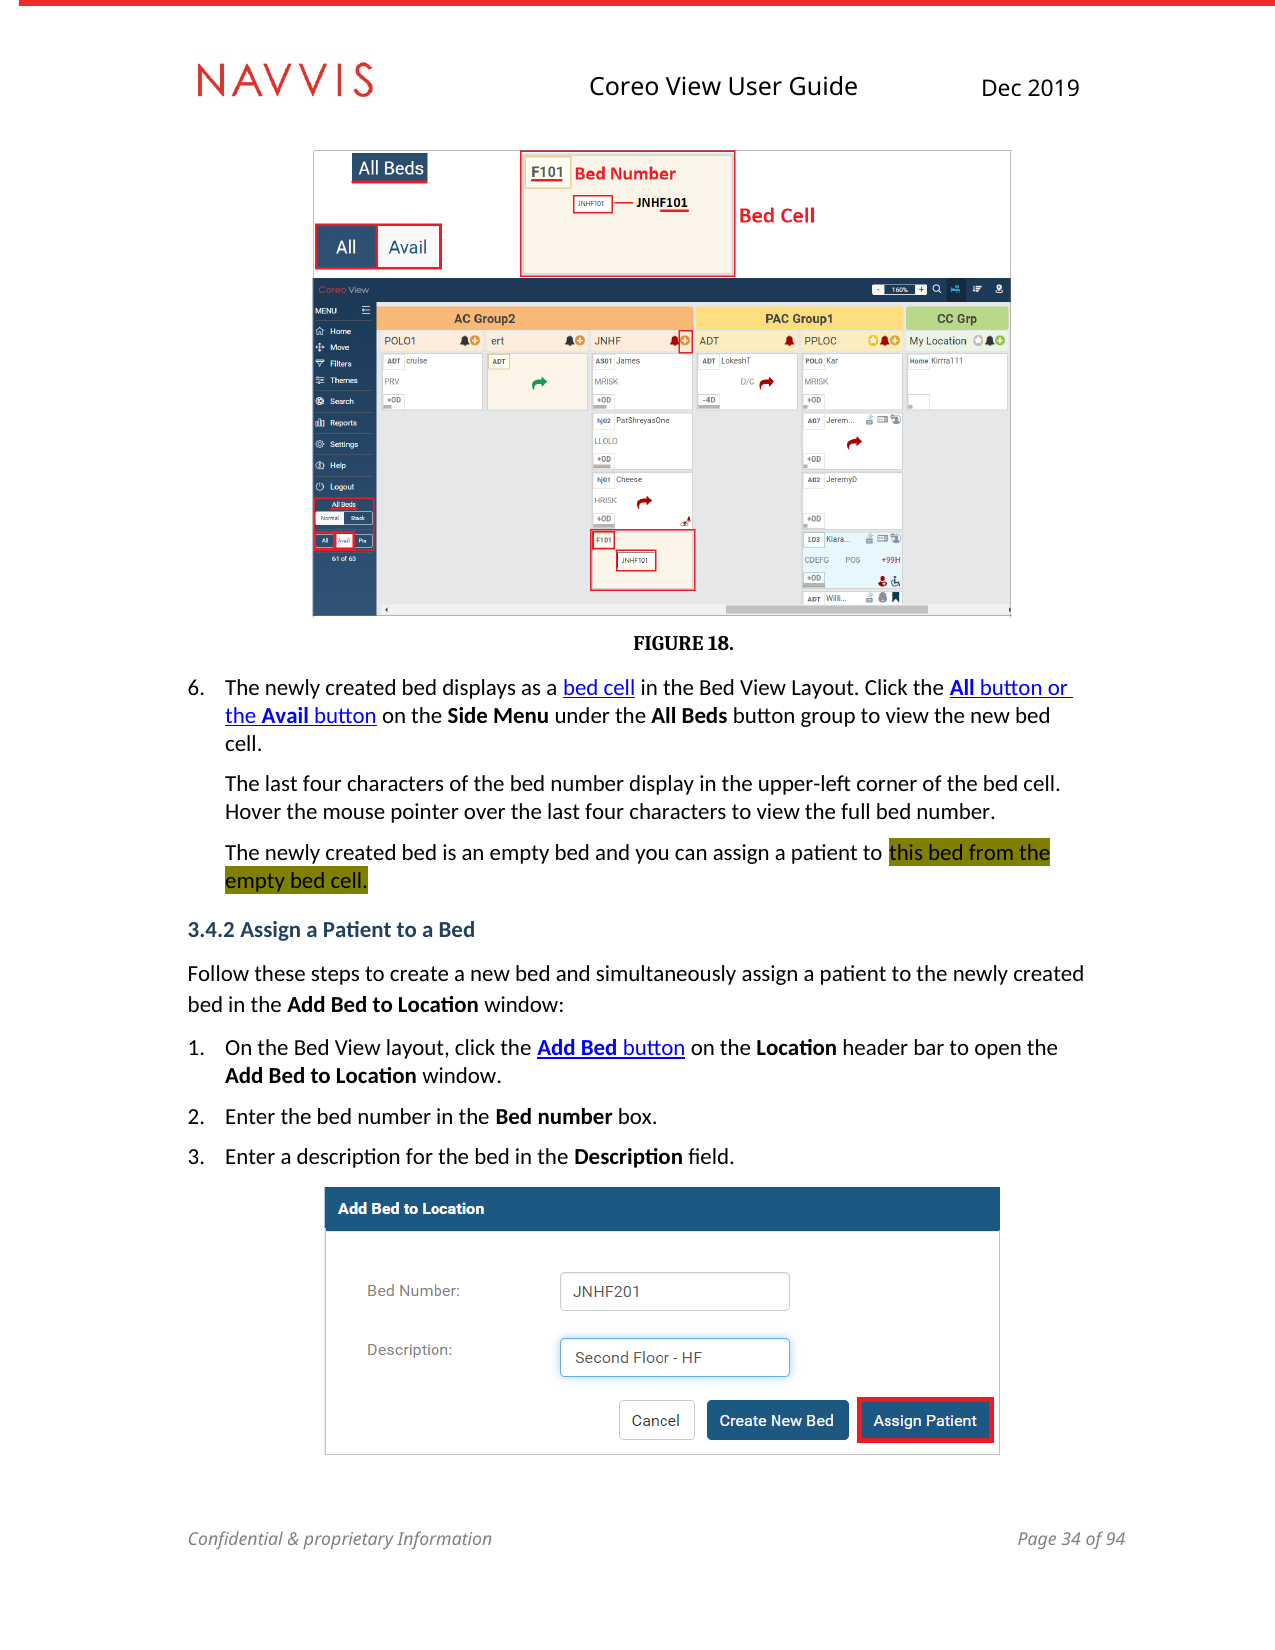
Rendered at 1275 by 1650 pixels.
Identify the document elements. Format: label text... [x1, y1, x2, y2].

picture [187, 55, 383, 104]
list Enter a description for the bed in the Description field. [187, 1142, 1087, 1170]
picture [312, 150, 1012, 618]
text The last four characters of the bed number display in the upper-left corner of the bed cell. Hover the mouse pointer over the last four characters to view the full bed number. [225, 769, 1087, 825]
list On the Bed View layout, click the Add Bed button on the Location header bar to open the Add Bed to Location window. [187, 1033, 1087, 1089]
picture [324, 1187, 1000, 1455]
list Enter the bed number in the Bed number box. [187, 1102, 1087, 1130]
text Follow these steps to create a new bed and simultaneously assign a patient to the newly created bed in the Add Bed to Location window: [187, 959, 1087, 1018]
list The newly created bed displays as a bed cell in the Bed View Layout. Click the All button or the Avail button on the Side Menu under the All Beds button group to view the new bed cell. [187, 673, 1087, 757]
subtitle Assign a Patient to a Bed [187, 915, 1087, 943]
text The newly created bed is an empty bed and you can assign a patient to this bed from the empty bed cell. [225, 838, 1087, 894]
